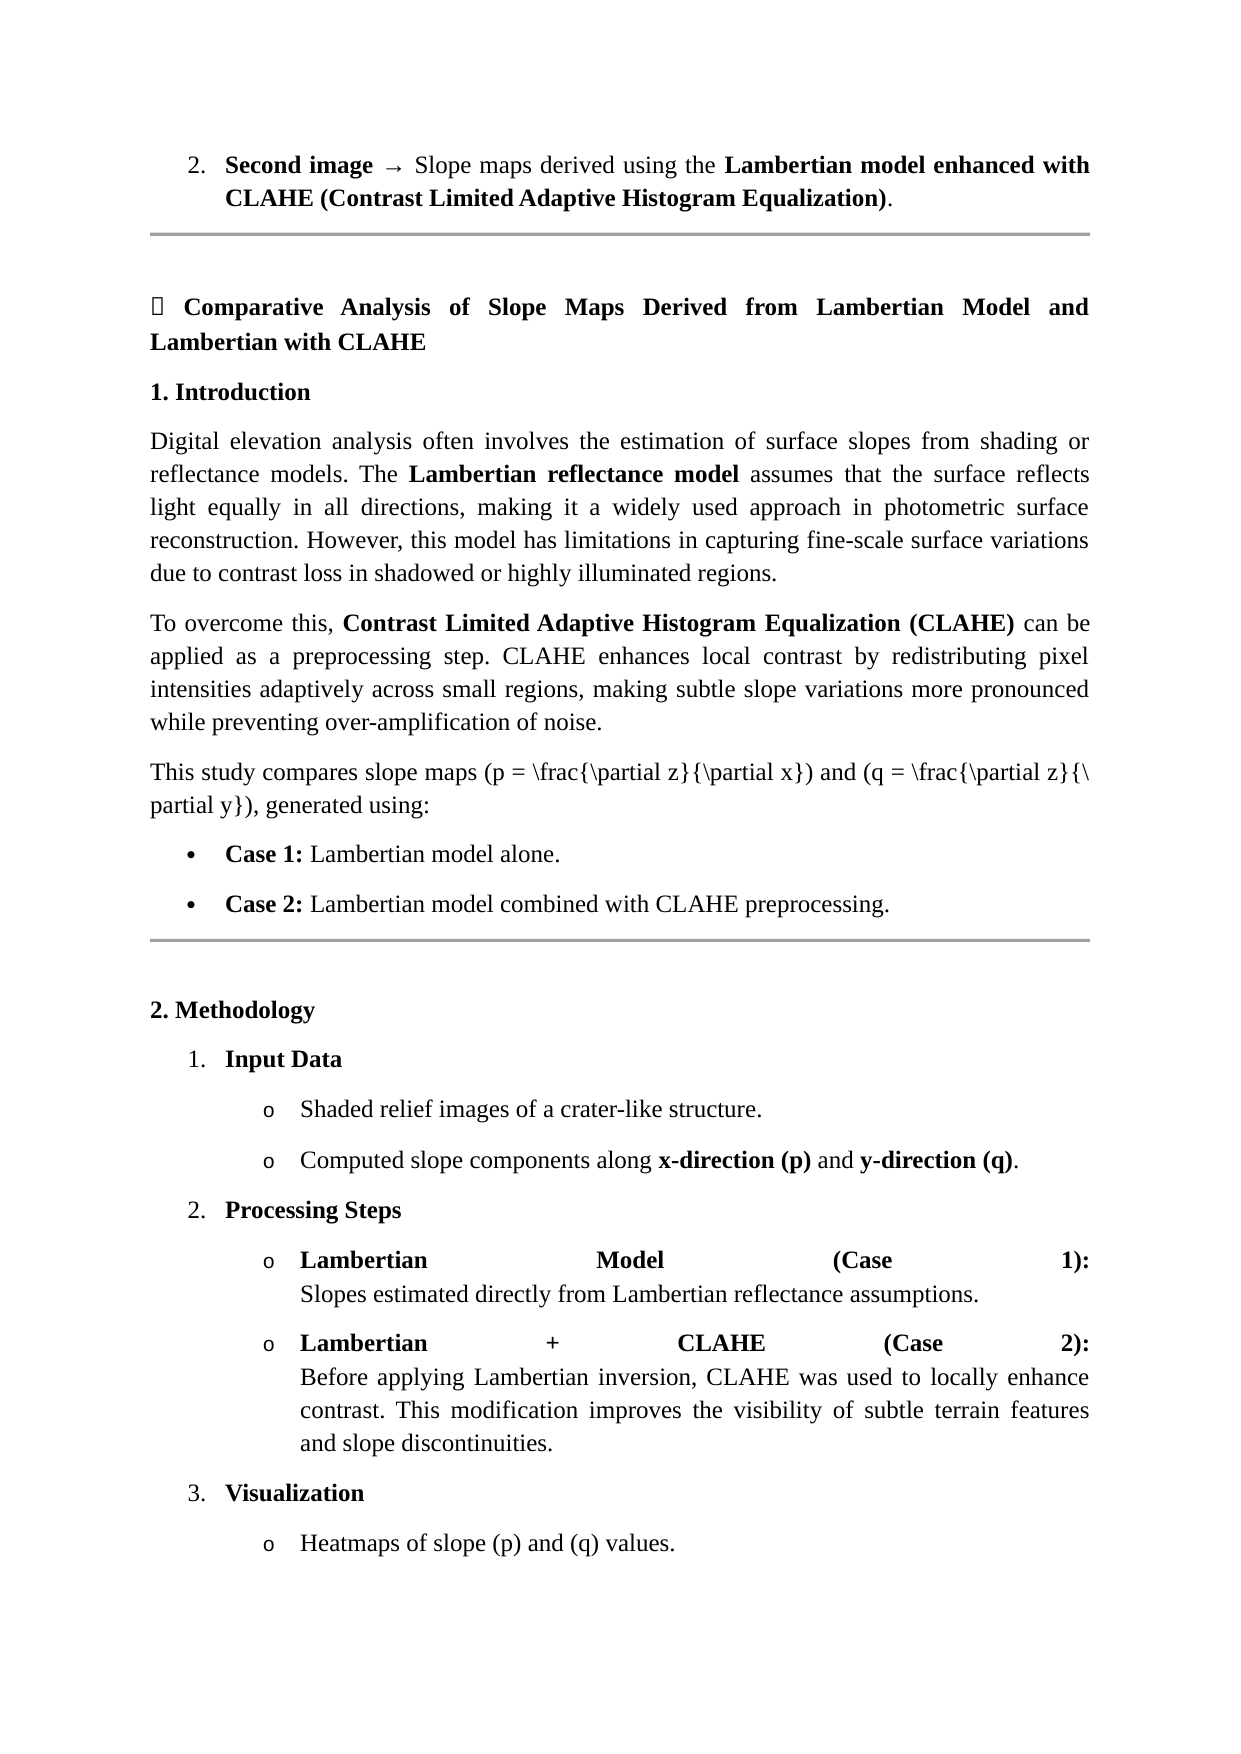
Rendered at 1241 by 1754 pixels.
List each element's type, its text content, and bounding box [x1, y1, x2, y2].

text 1. Introduction [150, 377, 1090, 405]
list Lambertian + CLAHE (Case 2): Before applying Lambertian inversion, CLAHE was used to locally enhance contrast. This modification improves the visibility of subtle terrain features and slope discontinuities. [262, 1328, 1090, 1457]
list Lambertian Model (Case 1): Slopes estimated directly from Lambertian reflectance assumptions. [262, 1245, 1090, 1308]
list Case 1: Lambertian model alone. [187, 839, 1090, 868]
list Heatmaps of slope (p) and (q) values. [262, 1528, 1090, 1557]
list Computed slope components along x-direction (p) and y-direction (q). [262, 1145, 1090, 1174]
text To overcome this, Contrast Limited Adaptive Histogram Equalization (CLAHE) can be applied as a preprocessing step. CLAHE enhances local contrast by redistributing pixel intensities adaptively across small regions, making subtle slope variations more pronounced while preventing over-amplification of noise. [150, 608, 1090, 736]
list Case 2: Lambertian model combined with CLAHE preprocessing. [187, 889, 1090, 918]
list Visualization [187, 1478, 1090, 1507]
list Processing Steps [187, 1195, 1090, 1224]
list Shaded relief images of a crater-like structure. [262, 1094, 1090, 1124]
text 2. Methodology [150, 995, 1090, 1023]
list Input Data [187, 1044, 1090, 1073]
text Digital elevation analysis often involves the estimation of surface slopes from shading or reflectance models. The Lambertian reflectance model assumes that the surface reflects light equally in all directions, making it a widely used approach in photometric surface reconstruction. However, this model has limitations in capturing fine-scale surface variations due to contrast loss in shadowed or highly illuminated regions. [150, 426, 1090, 587]
list Second image → Slope maps derived using the Lambertian model enhanced with CLAHE (Contrast Limited Adaptive Histogram Equalization). [187, 150, 1090, 212]
text 📄 Comparative Analysis of Slope Maps Derived from Lambertian Model and Lambertian with CLAHE [150, 288, 1090, 356]
text This study compares slope maps (p = \frac{\partial z}{\partial x}) and (q = \frac{\partial z}{\partial y}), generated using: [150, 757, 1090, 818]
